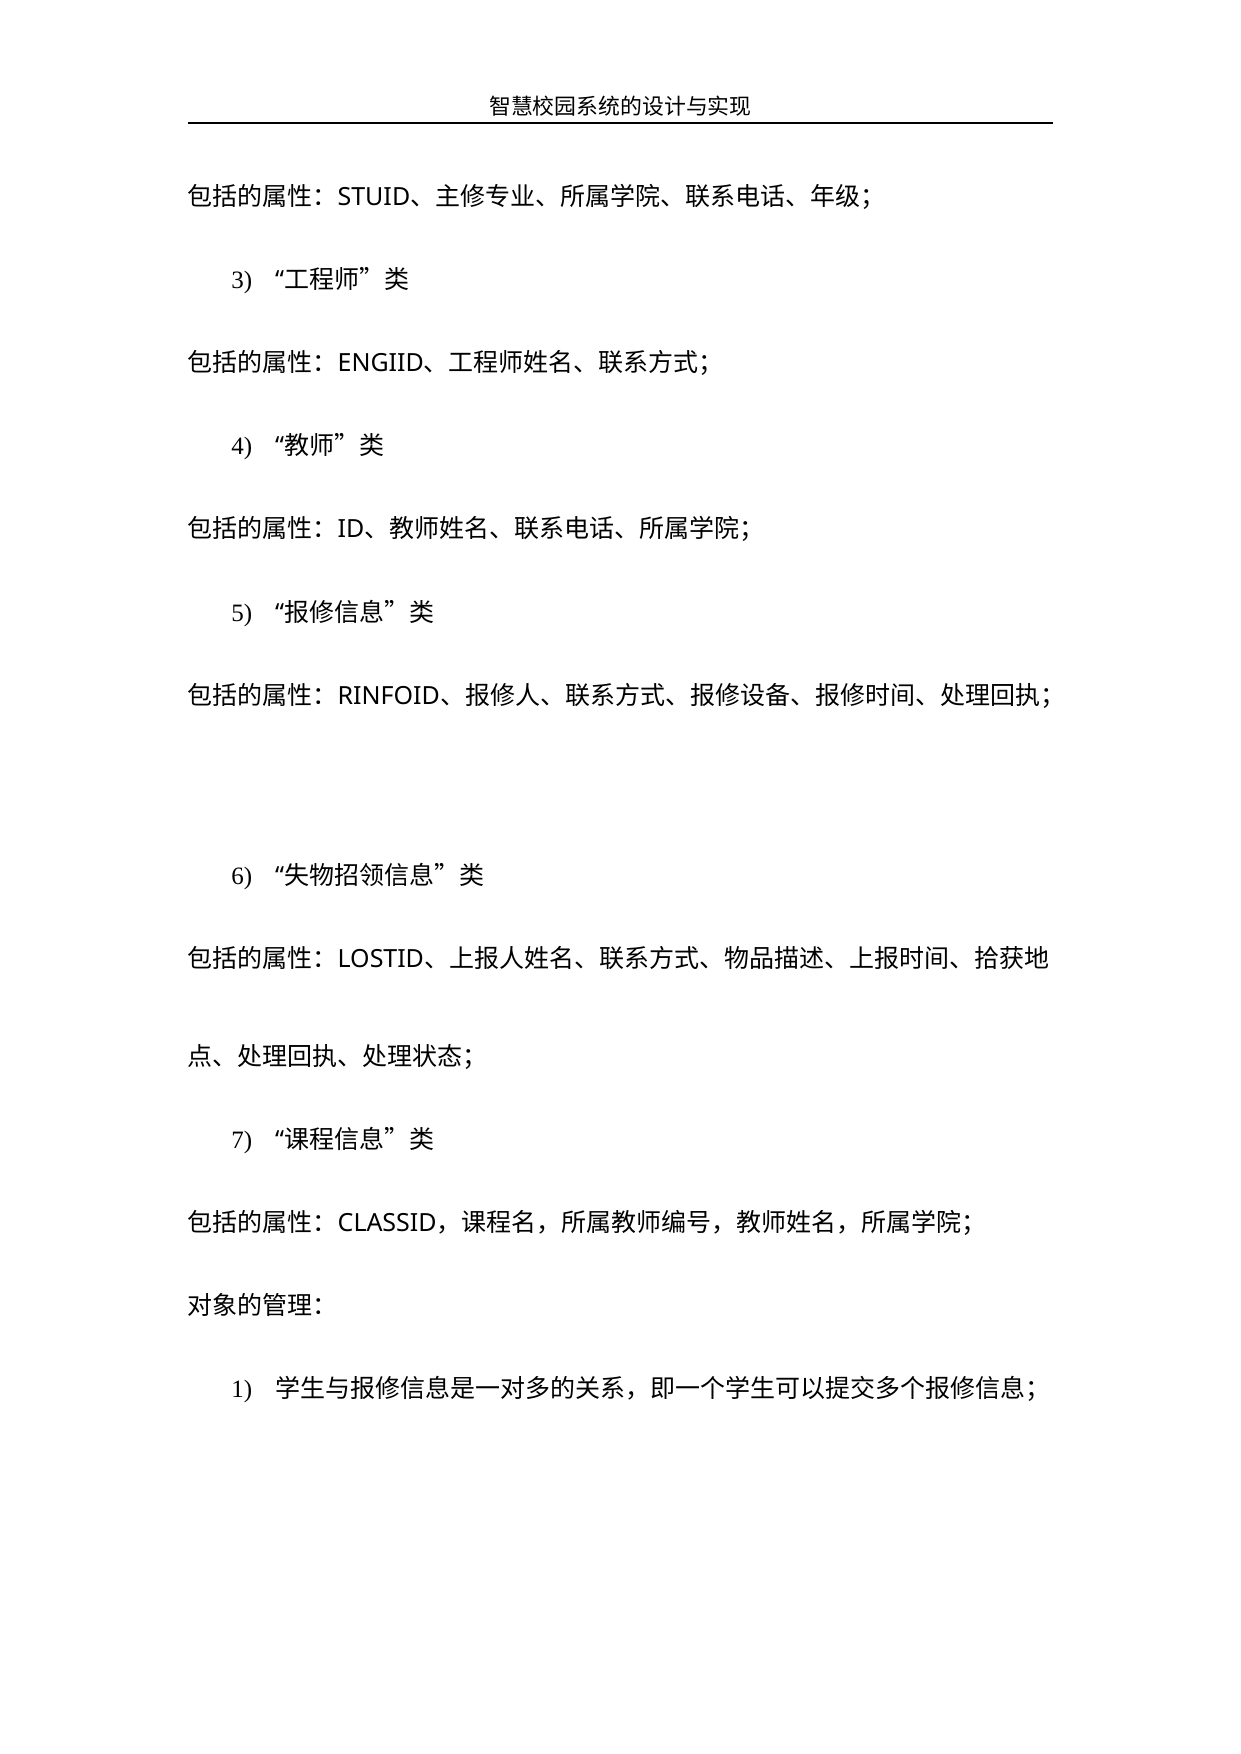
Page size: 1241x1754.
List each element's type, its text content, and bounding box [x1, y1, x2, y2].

text 包括的属性：CLASSID，课程名，所属教师编号，教师姓名，所属学院； [187, 1188, 1053, 1253]
text 包括的属性：ID、教师姓名、联系电话、所属学院； [187, 494, 1053, 559]
list “报修信息”类 [231, 578, 1053, 643]
list “课程信息”类 [231, 1105, 1053, 1170]
text 对象的管理： [187, 1271, 1053, 1336]
text 包括的属性：RINFOID、报修人、联系方式、报修设备、报修时间、处理回执； [187, 661, 1053, 823]
text 包括的属性：LOSTID、上报人姓名、联系方式、物品描述、上报时间、拾获地点、处理回执、处理状态； [187, 924, 1053, 1087]
list “工程师”类 [231, 245, 1053, 310]
list “教师”类 [231, 411, 1053, 476]
text 包括的属性：ENGIID、工程师姓名、联系方式； [187, 328, 1053, 393]
text 包括的属性：STUID、主修专业、所属学院、联系电话、年级； [187, 162, 1053, 227]
list 学生与报修信息是一对多的关系，即一个学生可以提交多个报修信息； [231, 1354, 1053, 1419]
list “失物招领信息”类 [231, 841, 1053, 906]
